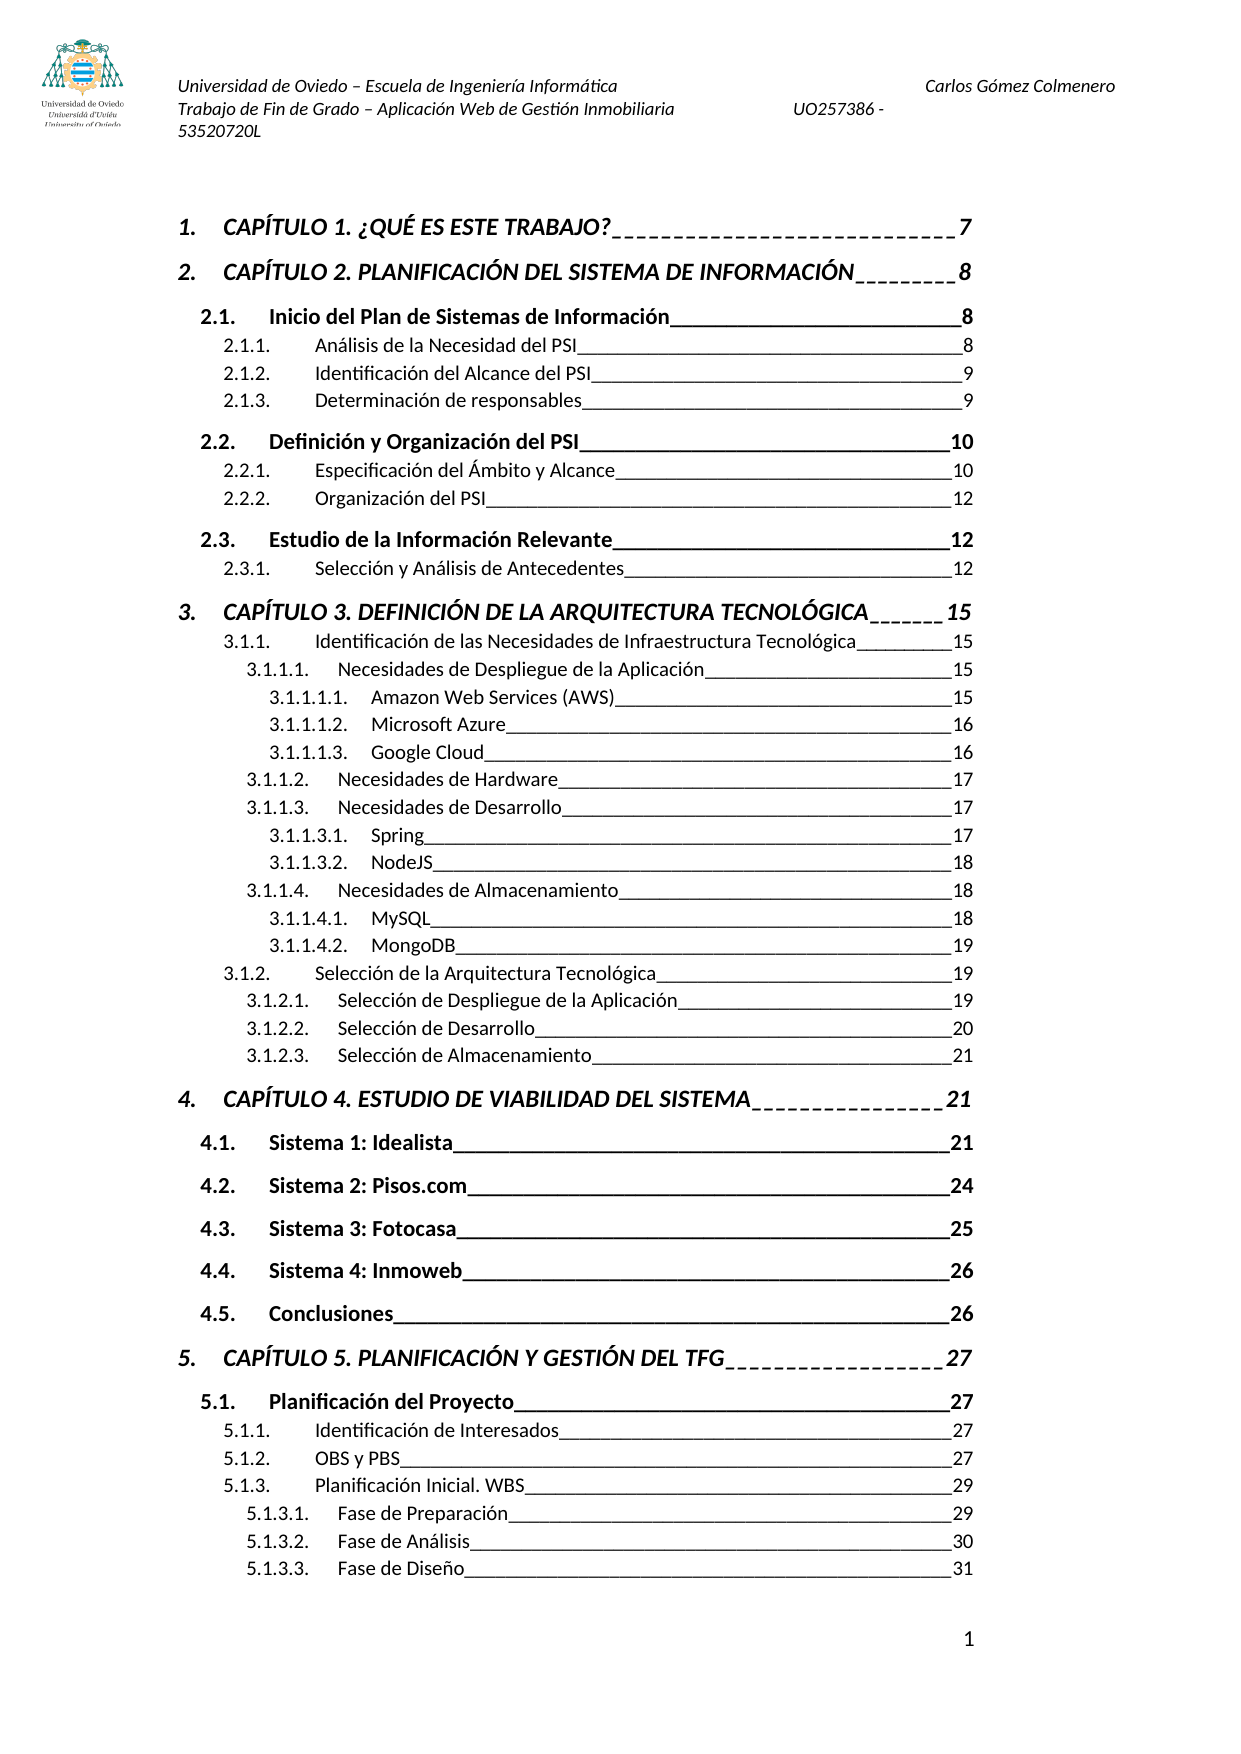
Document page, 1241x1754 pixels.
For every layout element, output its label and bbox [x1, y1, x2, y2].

picture [36, 38, 124, 126]
